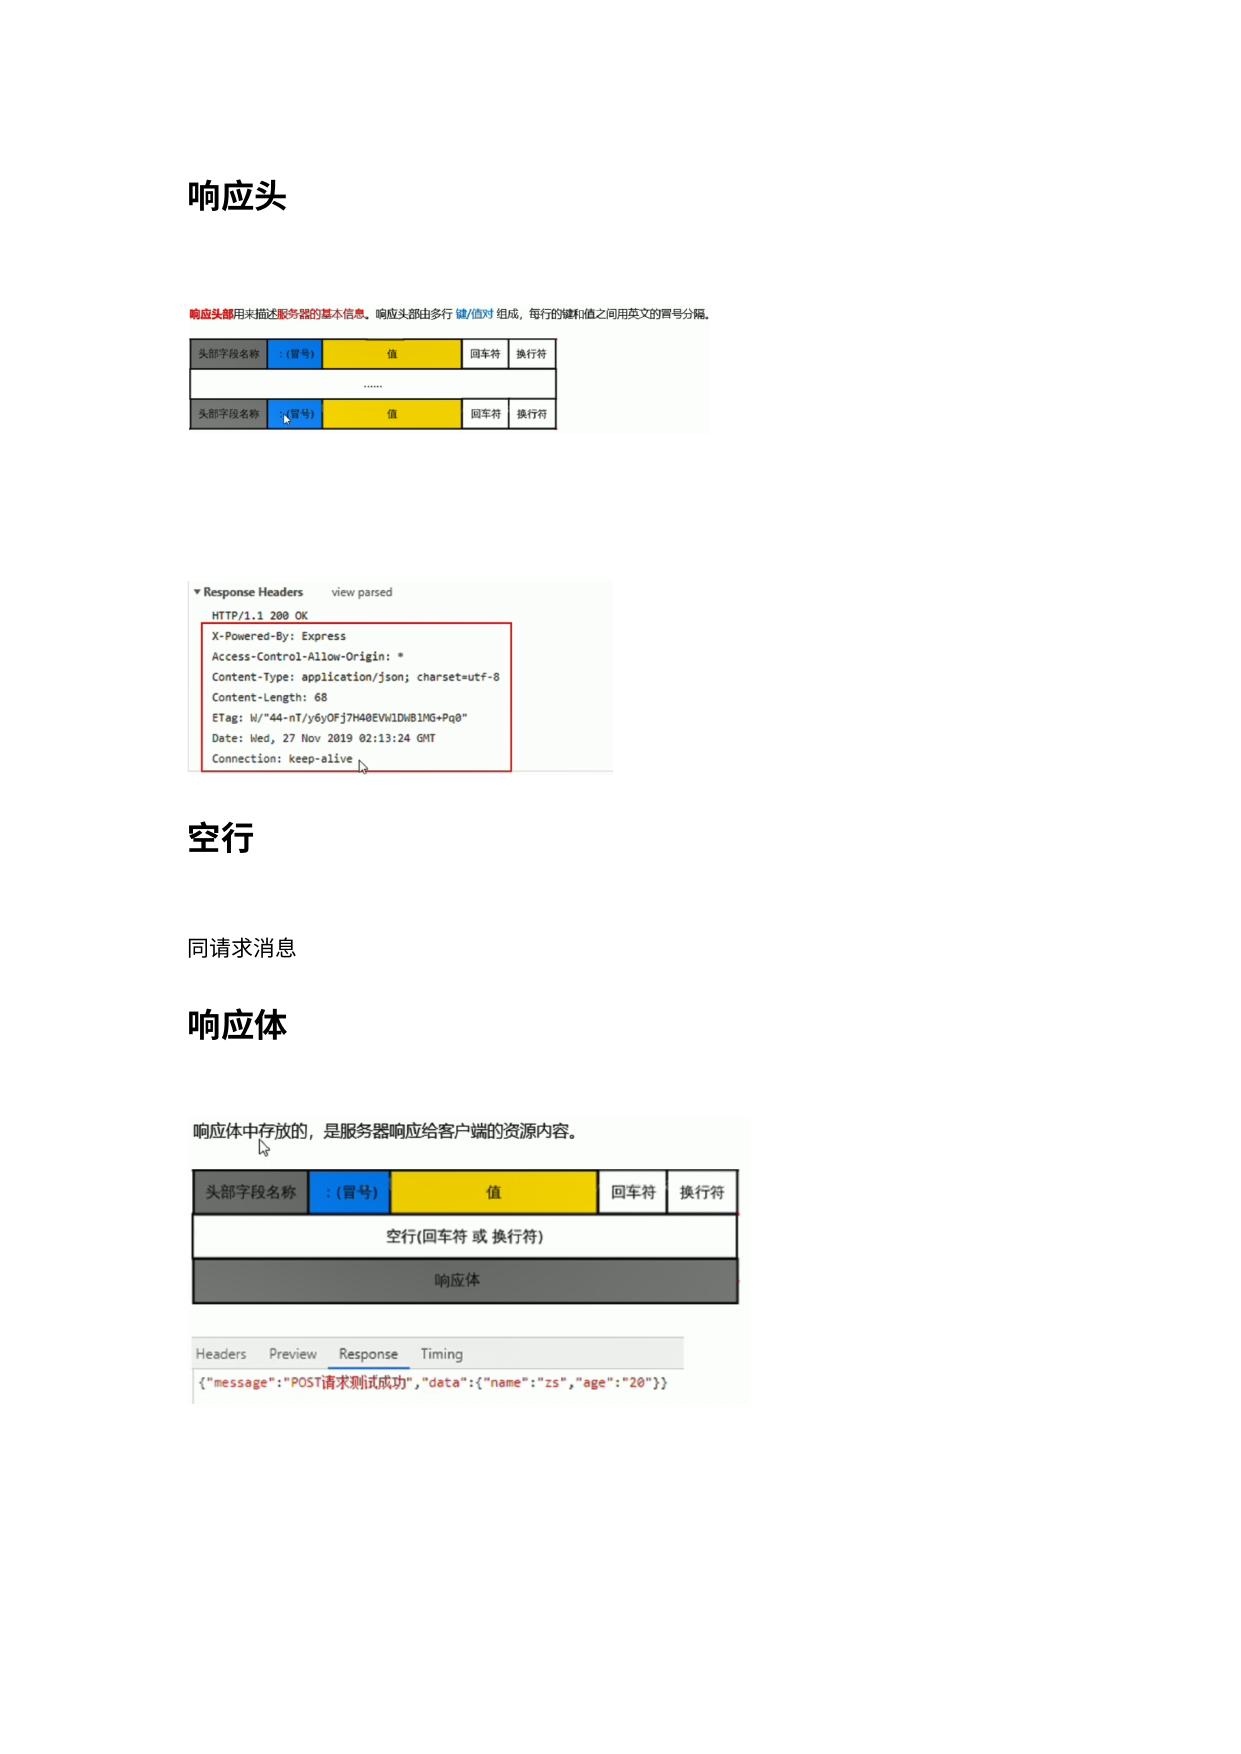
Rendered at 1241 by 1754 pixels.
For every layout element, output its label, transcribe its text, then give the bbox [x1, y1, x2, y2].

subtitle 响应体 [187, 991, 1053, 1056]
subtitle 空行 [187, 804, 1053, 869]
picture [187, 1117, 749, 1404]
picture [187, 581, 613, 775]
picture [187, 305, 710, 434]
subtitle 响应头 [187, 162, 1053, 227]
text 同请求消息 [187, 931, 1053, 963]
